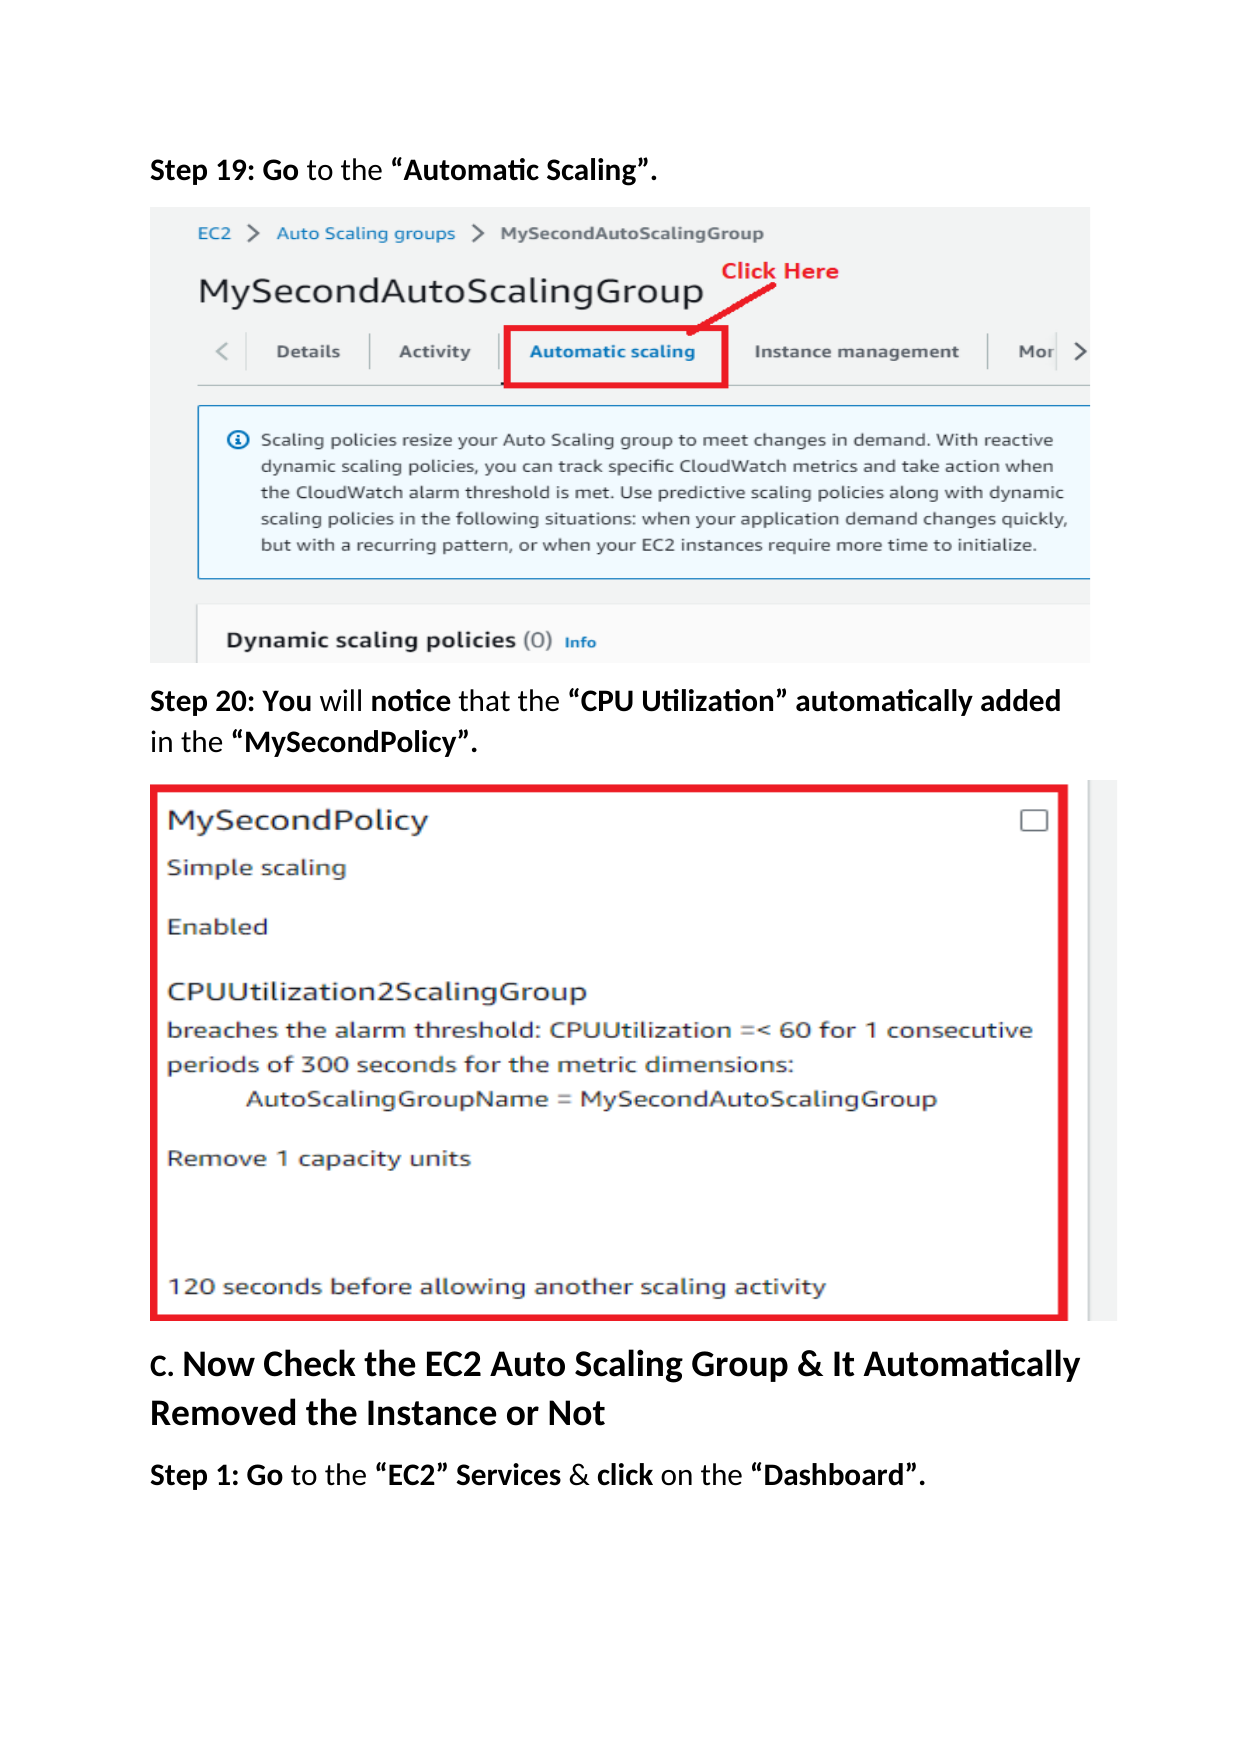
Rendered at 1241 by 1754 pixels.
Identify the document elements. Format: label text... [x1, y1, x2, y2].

text Step 20: You will notice that the “CPU Utilization” automatically added in the “MySecondPolicy”. [150, 681, 1090, 761]
picture [150, 780, 1118, 1321]
picture [150, 207, 1091, 663]
text Step 19: Go to the “Automatic Scaling”. [150, 150, 1090, 188]
text C. Now Check the EC2 Auto Scaling Group & It Automatically Removed the Instance or Not [150, 1340, 1090, 1435]
text Step 1: Go to the “EC2” Services & click on the “Dashboard”. [150, 1455, 1090, 1493]
